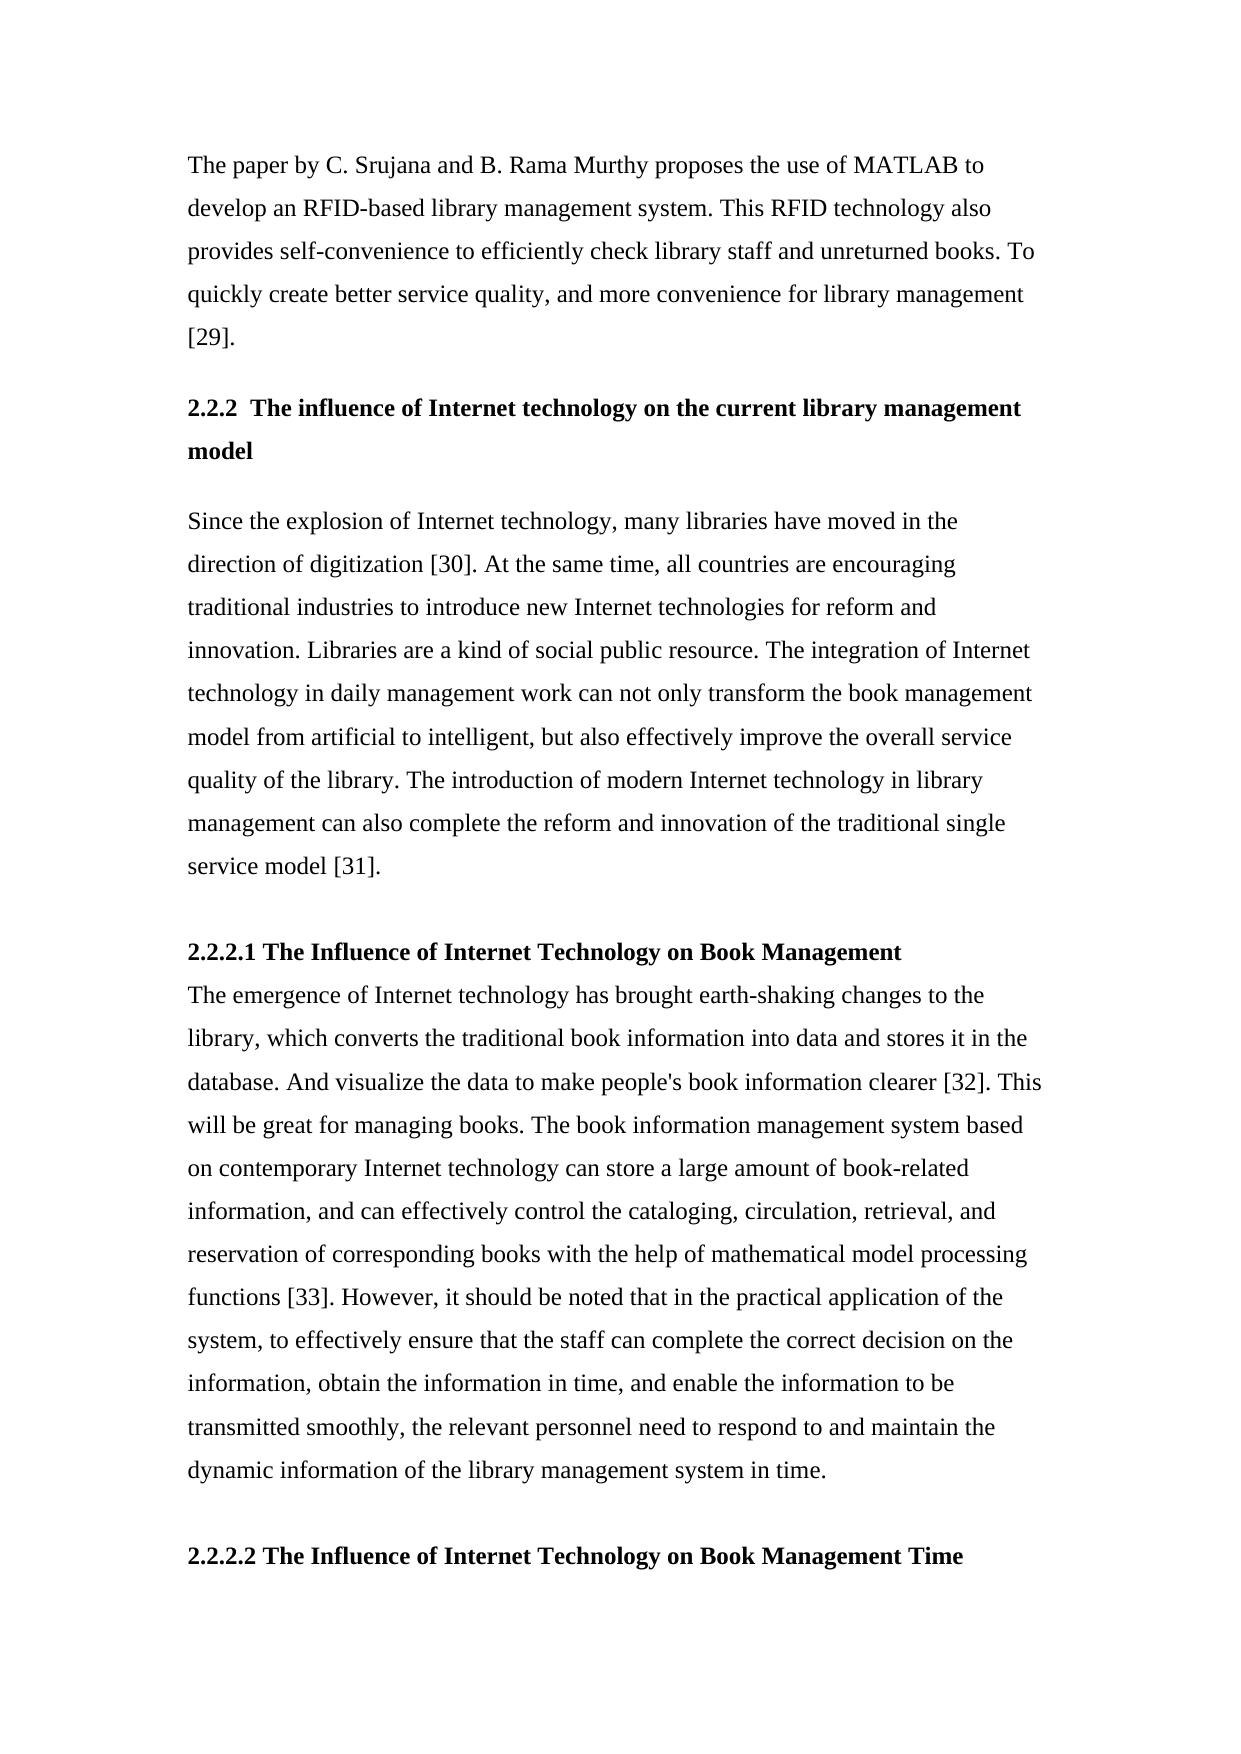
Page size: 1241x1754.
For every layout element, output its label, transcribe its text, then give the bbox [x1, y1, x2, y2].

subtitle 2.2.2 The influence of Internet technology on the current library management model [187, 393, 1053, 464]
text 2.2.2.2 The Influence of Internet Technology on Book Management Time [187, 1541, 1053, 1570]
text Since the explosion of Internet technology, many libraries have moved in the direction of digitization [30]. At the same time, all countries are encouraging traditional industries to introduce new Internet technologies for reform and innovation. Libraries are a kind of social public resource. The integration of Internet technology in daily management work can not only transform the book management model from artificial to intelligent, but also effectively improve the overall service quality of the library. The introduction of modern Internet technology in library management can also complete the reform and innovation of the traditional single service model [31]. [187, 506, 1053, 880]
text The emergence of Internet technology has brought earth-shaking changes to the library, which converts the traditional book information into data and stores it in the database. And visualize the data to make people's book information clearer [32]. This will be great for managing books. The book information management system based on contemporary Internet technology can store a large amount of book-related information, and can effectively control the cataloging, circulation, retrieval, and reservation of corresponding books with the help of mathematical model processing functions [33]. However, it should be noted that in the practical application of the system, to effectively ensure that the staff can complete the correct decision on the information, obtain the information in time, and enable the information to be transmitted smoothly, the relevant personnel need to respond to and maintain the dynamic information of the library management system in time. [187, 980, 1053, 1483]
text The paper by C. Srujana and B. Rama Murthy proposes the use of MATLAB to develop an RFID-based library management system. This RFID technology also provides self-convenience to efficiently check library staff and unreturned books. To quickly create better service quality, and more convenience for library management [29]. [187, 150, 1053, 351]
text 2.2.2.1 The Influence of Internet Technology on Book Management [187, 937, 1053, 966]
